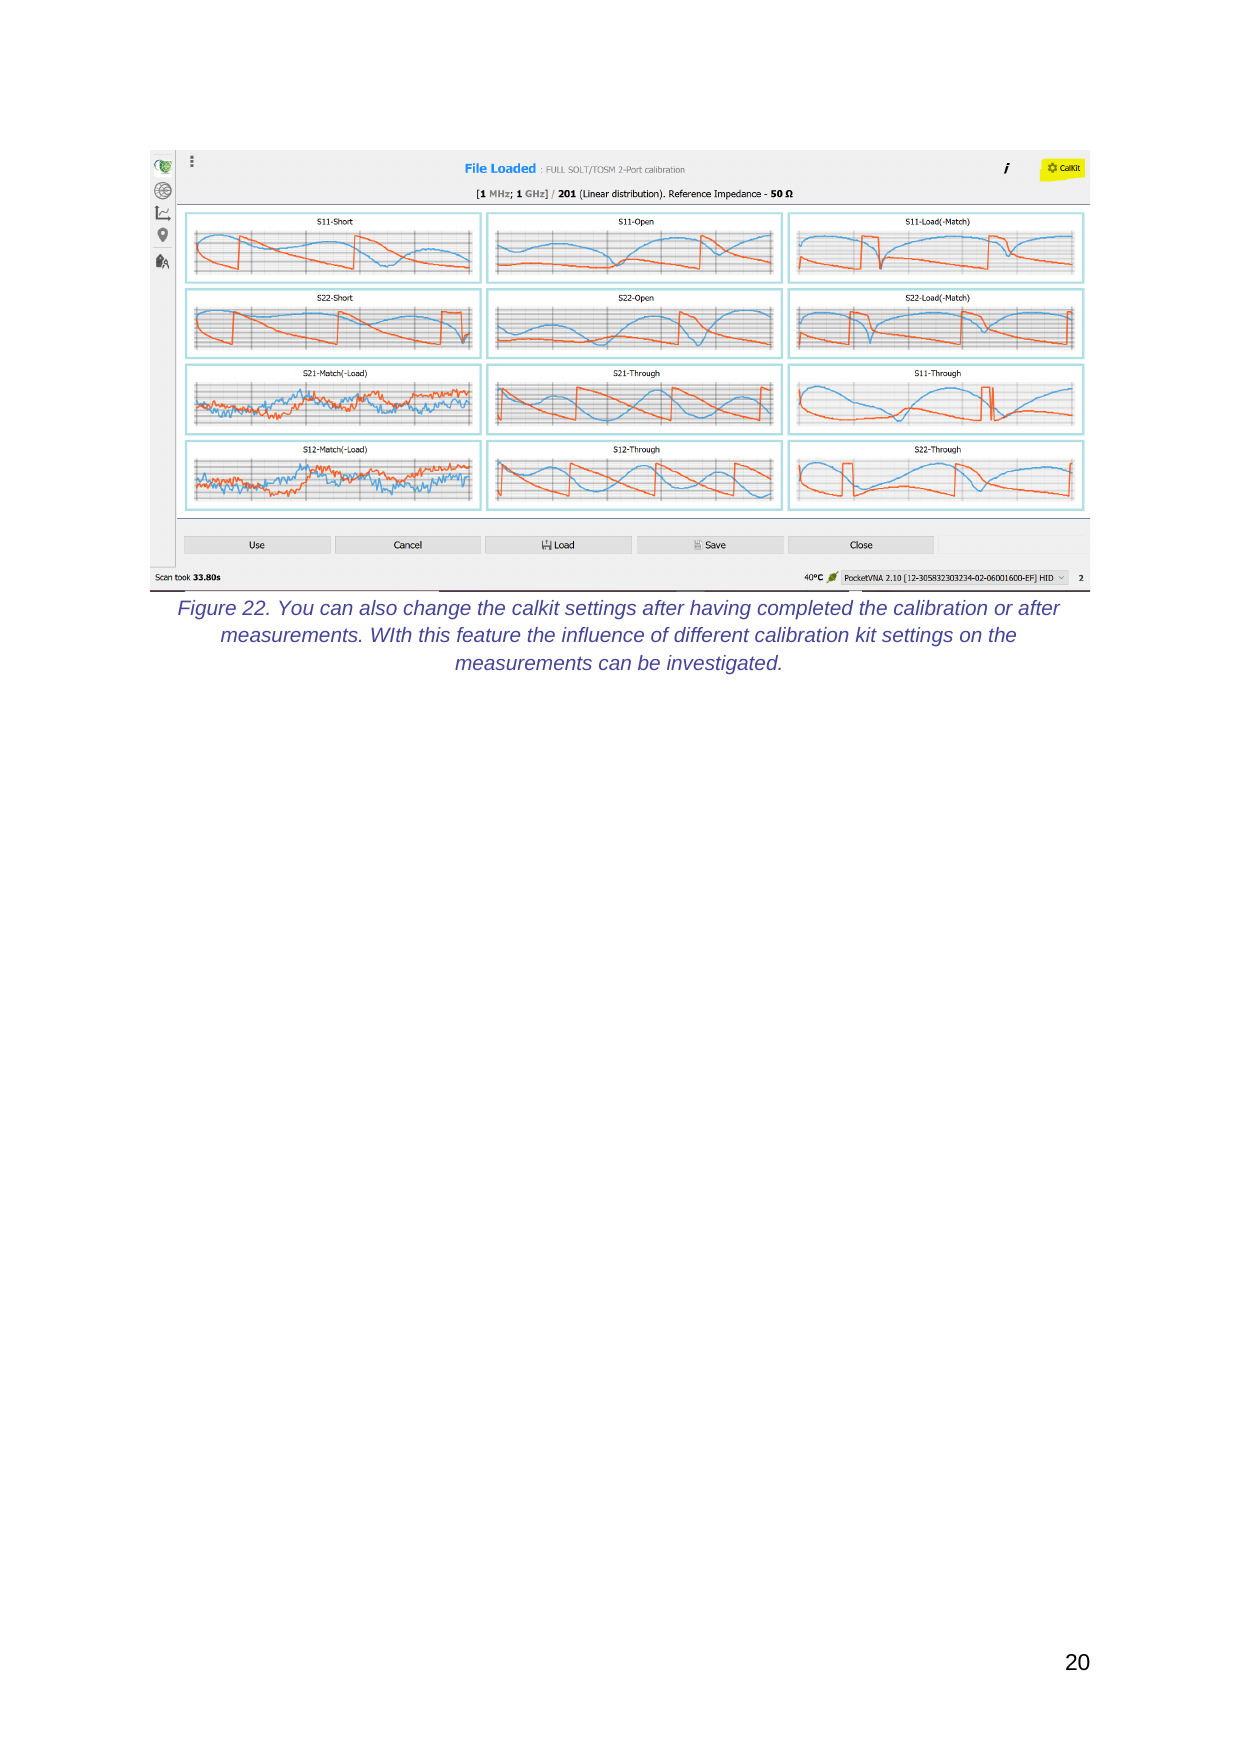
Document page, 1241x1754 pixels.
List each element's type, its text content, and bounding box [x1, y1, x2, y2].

text Figure 22. You can also change the calkit settings after having completed the calibration or after measurements. WIth this feature the influence of different calibration kit settings on the measurements can be investigated. [150, 596, 1090, 674]
picture [150, 150, 1091, 592]
